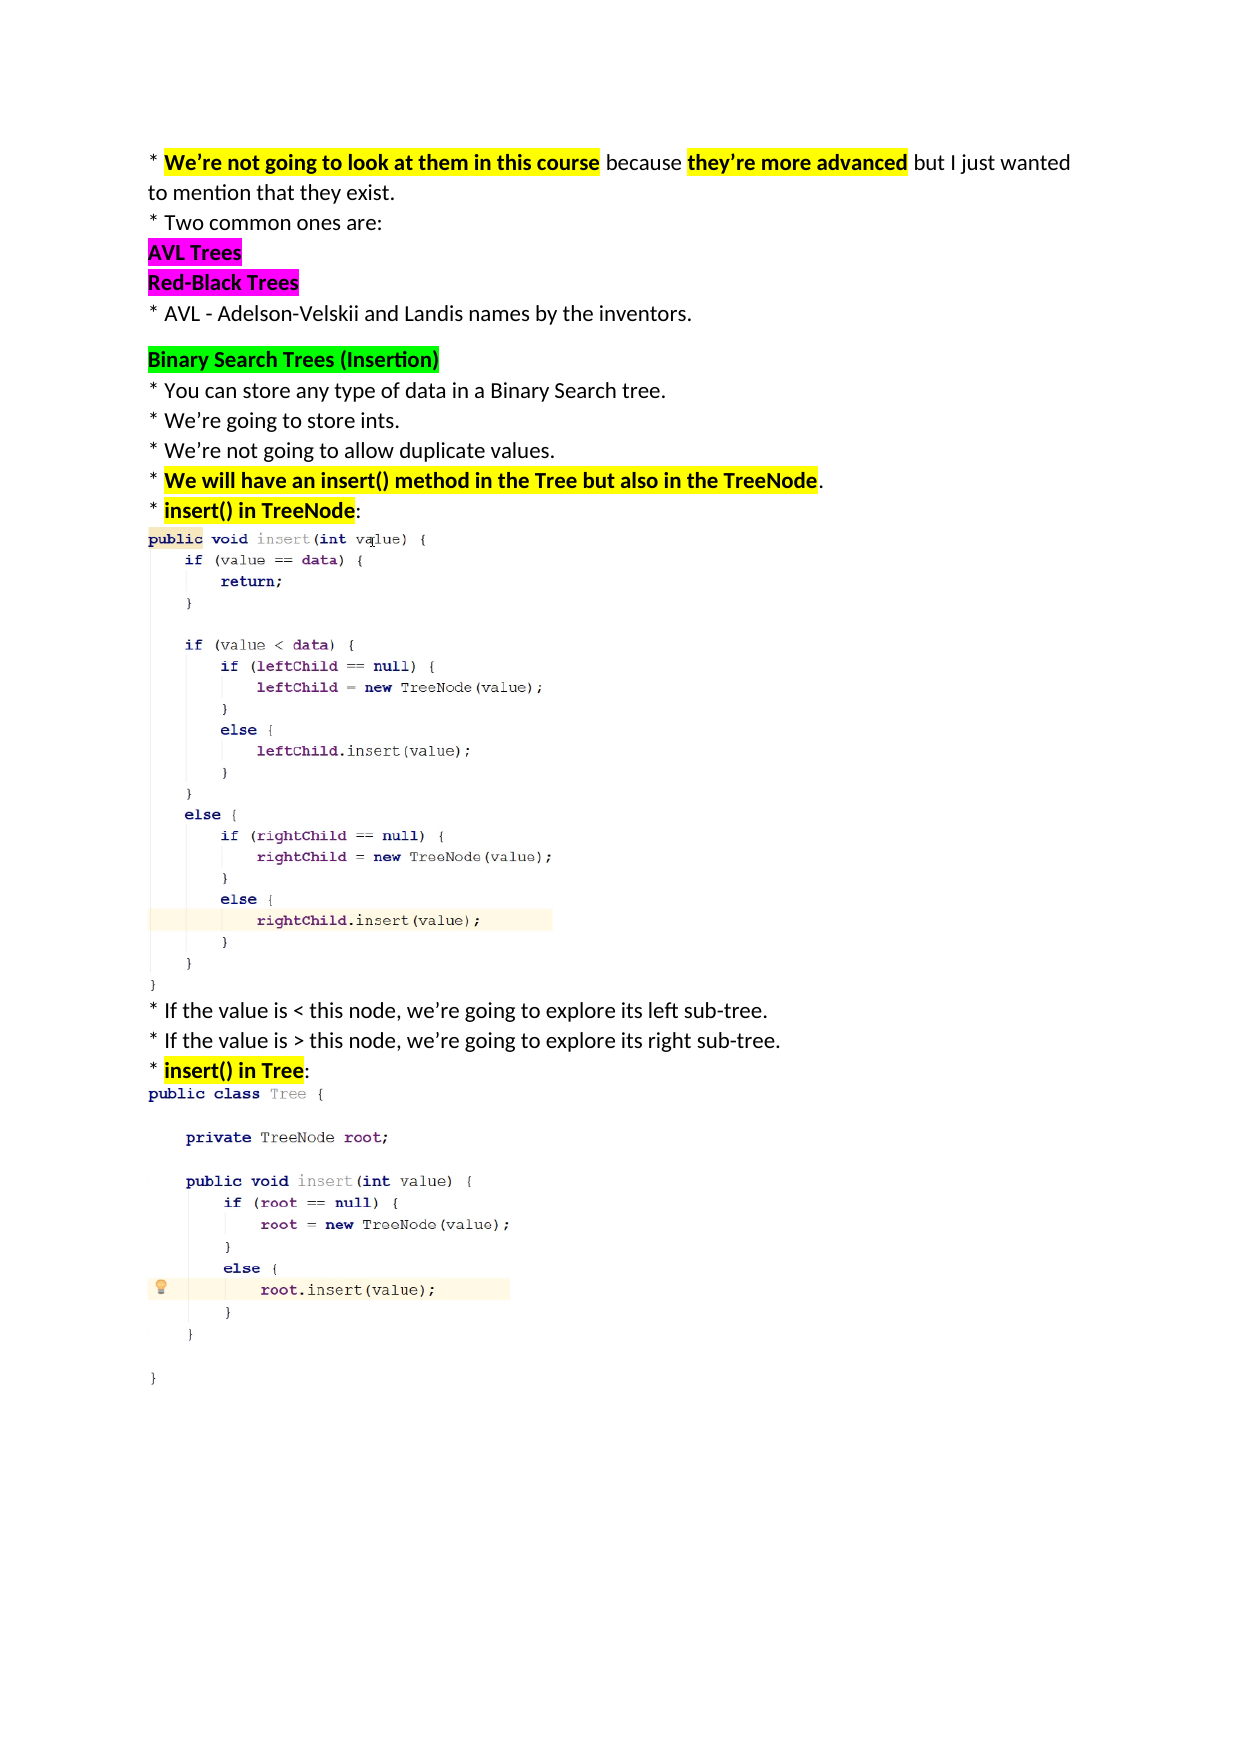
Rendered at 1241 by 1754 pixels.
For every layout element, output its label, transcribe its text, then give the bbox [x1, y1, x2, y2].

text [148, 148, 1093, 327]
picture [147, 1086, 511, 1387]
picture [147, 526, 553, 994]
